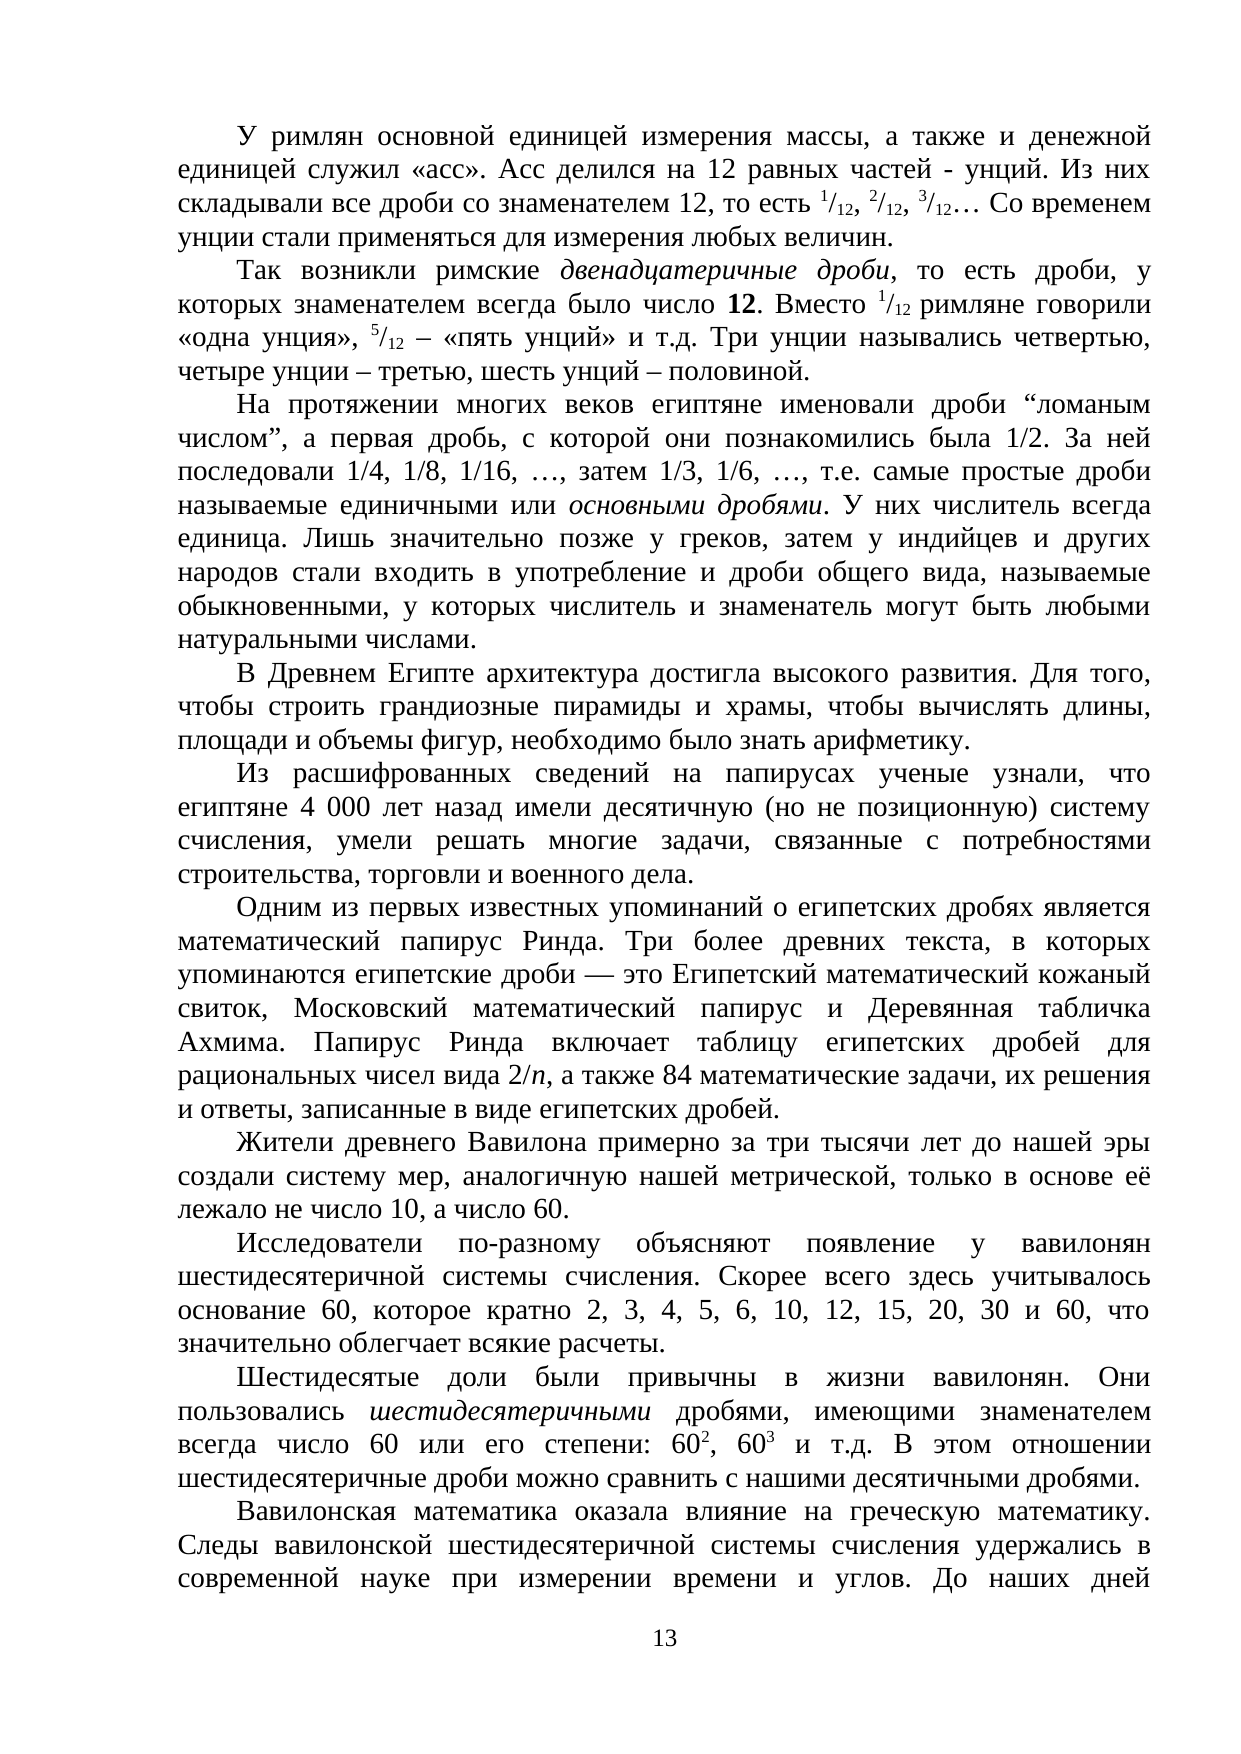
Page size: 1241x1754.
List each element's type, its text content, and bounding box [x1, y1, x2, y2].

text У римлян основной единицей измерения массы, а также и денежной единицей служил «асс». Асс делился на 12 равных частей - унций. Из них складывали все дроби со знаменателем 12, то есть 1/12, 2/12, 3/12… Со временем унции стали применяться для измерения любых величин. [177, 118, 1152, 252]
text В Древнем Египте архитектура достигла высокого развития. Для того, чтобы строить грандиозные пирамиды и храмы, чтобы вычислять длины, площади и объемы фигур, необходимо было знать арифметику. [177, 655, 1152, 755]
text На протяжении многих веков египтяне именовали дроби “ломаным числом”, а первая дробь, с которой они познакомились была 1/2. За ней последовали 1/4, 1/8, 1/16, …, затем 1/3, 1/6, …, т.е. самые простые дроби называемые единичными или основными дробями. У них числитель всегда единица. Лишь значительно позже у греков, затем у индийцев и других народов стали входить в употребление и дроби общего вида, называемые обыкновенными, у которых числитель и знаменатель могут быть любыми натуральными числами. [177, 386, 1152, 655]
text Так возникли римские двенадцатеричные дроби, то есть дроби, у которых знаменателем всегда было число 12. Вместо 1/12 римляне говорили «одна унция», 5/12 – «пять унций» и т.д. Три унции назывались четвертью, четыре унции – третью, шесть унций – половиной. [177, 252, 1152, 386]
text Одним из первых известных упоминаний о египетских дробях является математический папирус Ринда. Три более древних текста, в которых упоминаются египетские дроби — это Египетский математический кожаный свиток, Московский математический папирус и Деревянная табличка Ахмима. Папирус Ринда включает таблицу египетских дробей для рациональных чисел вида 2/n, а также 84 математические задачи, их решения и ответы, записанные в виде египетских дробей. [177, 889, 1152, 1124]
text Из расшифрованных сведений на папирусах ученые узнали, что египтяне 4 000 лет назад имели десятичную (но не позиционную) систему счисления, умели решать многие задачи, связанные с потребностями строительства, торговли и военного дела. [177, 755, 1152, 889]
text Шестидесятые доли были привычны в жизни вавилонян. Они пользовались шестидесятеричными дробями, имеющими знаменателем всегда число 60 или его степени: 602, 603 и т.д. В этом отношении шестидесятеричные дроби можно сравнить с нашими десятичными дробями. [177, 1359, 1152, 1493]
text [177, 1493, 1152, 1594]
text Исследователи по-разному объясняют появление у вавилонян шестидесятеричной системы счисления. Скорее всего здесь учитывалось основание 60, которое кратно 2, 3, 4, 5, 6, 10, 12, 15, 20, 30 и 60, что значительно облегчает всякие расчеты. [177, 1225, 1152, 1359]
text Жители древнего Вавилона примерно за три тысячи лет до нашей эры создали систему мер, аналогичную нашей метрической, только в основе её лежало не число 10, а число 60. [177, 1124, 1152, 1225]
